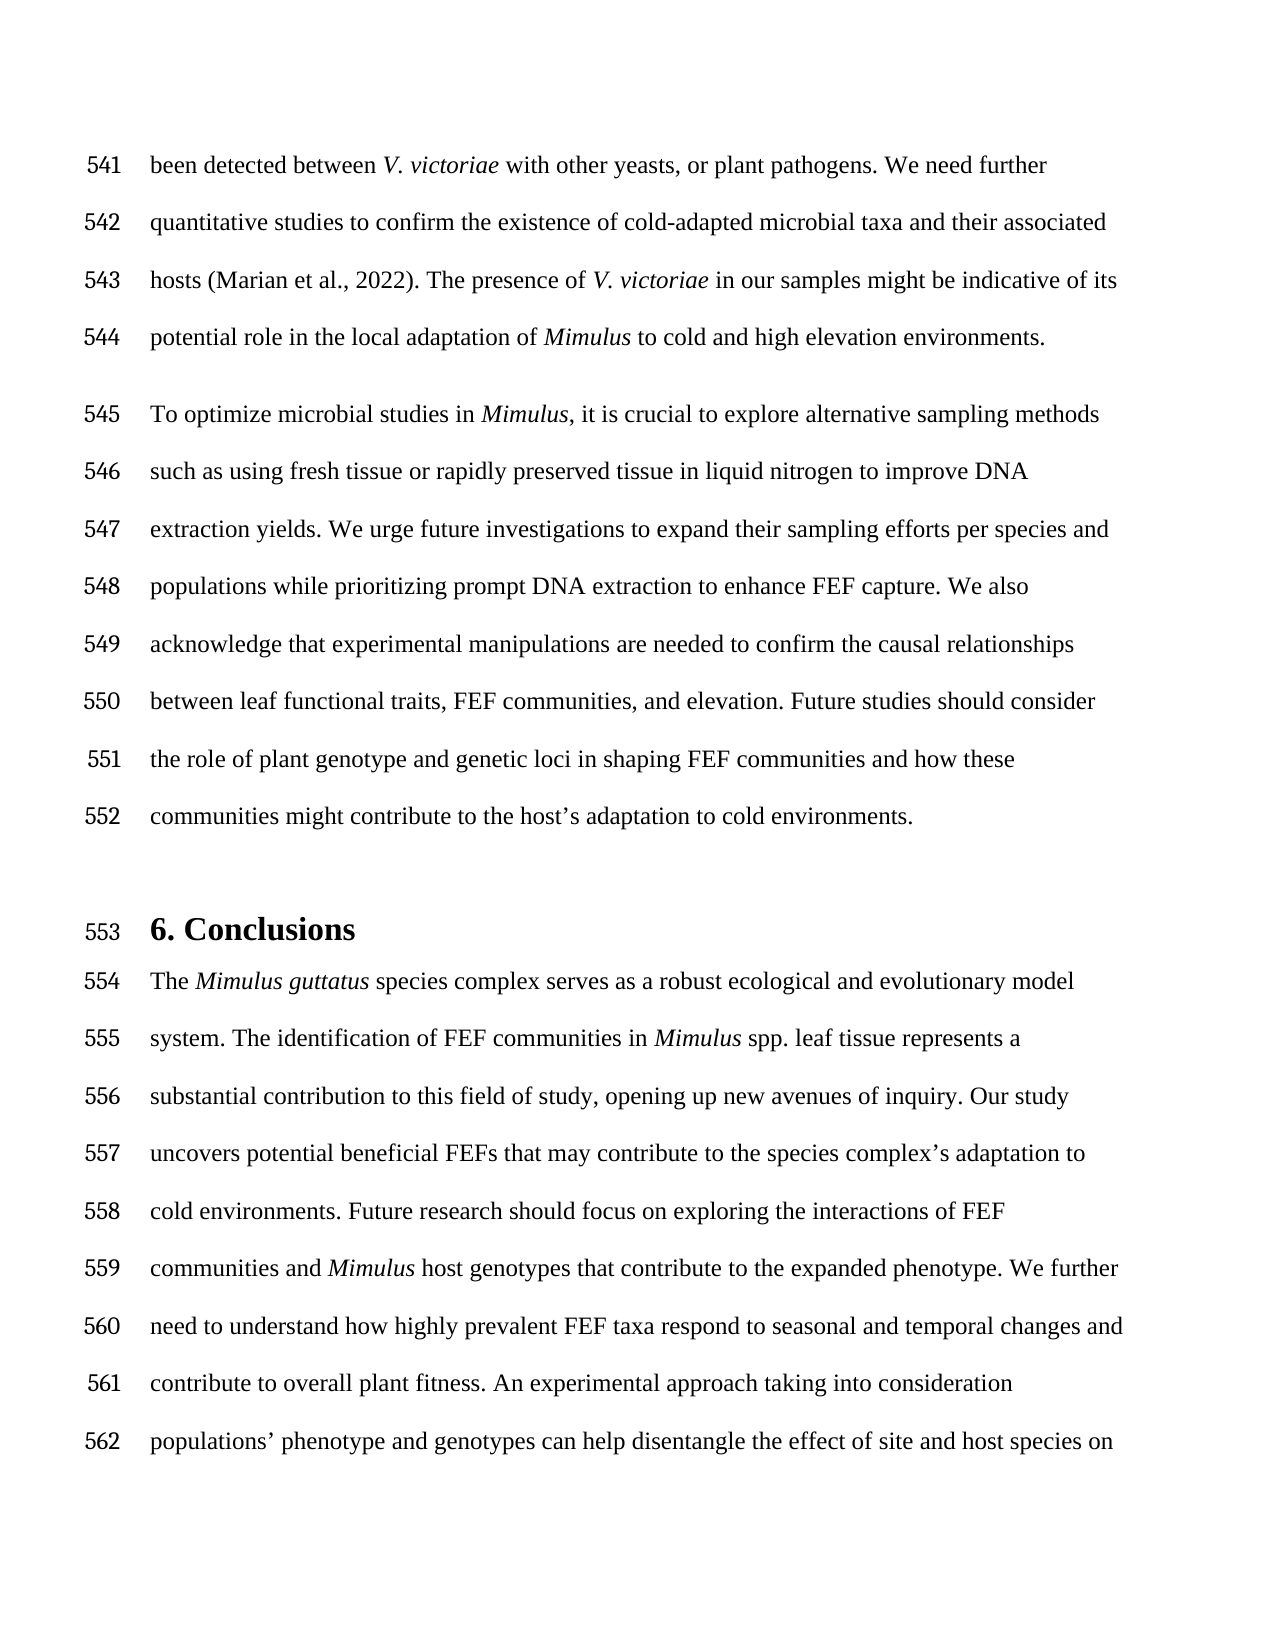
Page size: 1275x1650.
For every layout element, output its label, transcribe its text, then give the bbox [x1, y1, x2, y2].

text To optimize microbial studies in Mimulus, it is crucial to explore alternative sampling methods such as using fresh tissue or rapidly preserved tissue in liquid nitrogen to improve DNA extraction yields. We urge future investigations to expand their sampling efforts per species and populations while prioritizing prompt DNA extraction to enhance FEF capture. We also acknowledge that experimental manipulations are needed to confirm the causal relationships between leaf functional traits, FEF communities, and elevation. Future studies should consider the role of plant genotype and genetic loci in shaping FEF communities and how these communities might contribute to the host’s adaptation to cold environments. [150, 399, 1125, 830]
subtitle 6. Conclusions [150, 909, 1125, 947]
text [150, 966, 1125, 1454]
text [150, 150, 1125, 351]
